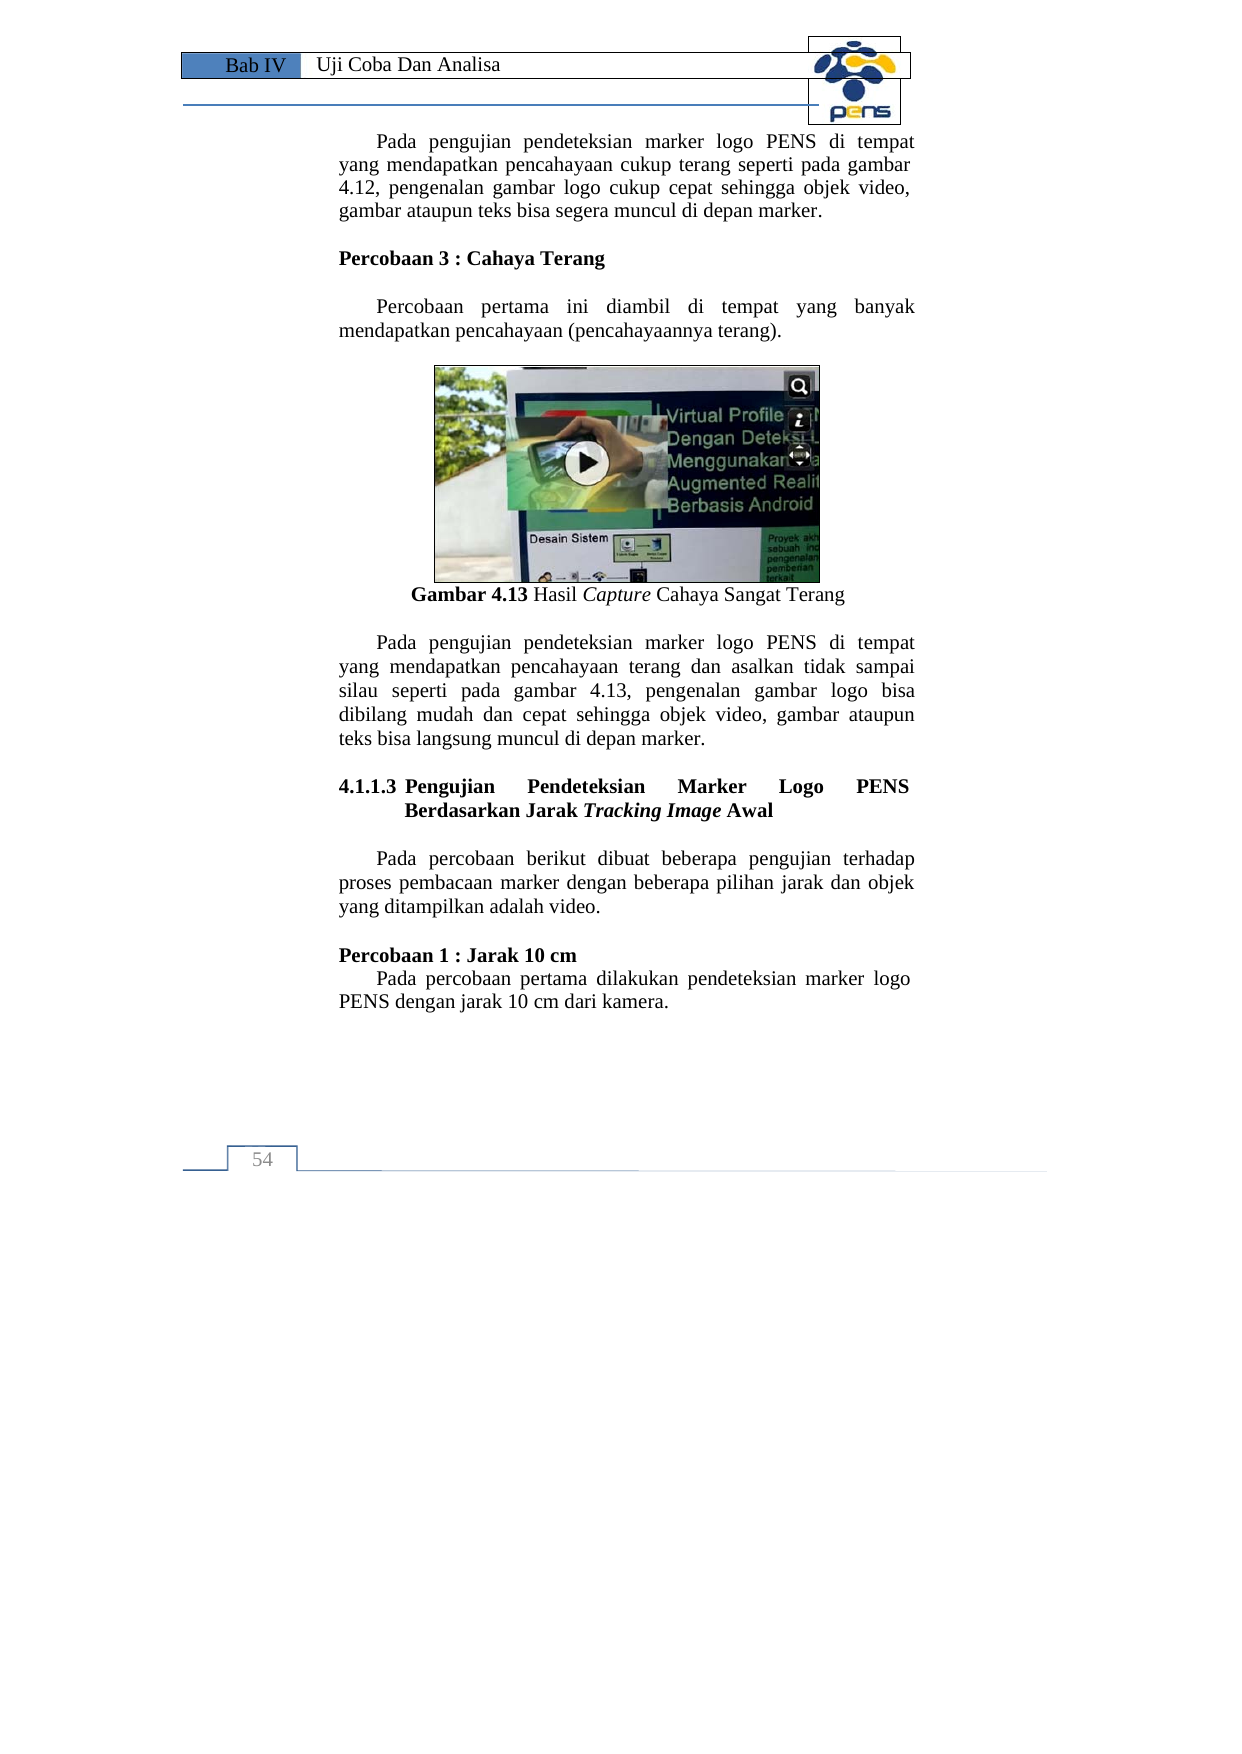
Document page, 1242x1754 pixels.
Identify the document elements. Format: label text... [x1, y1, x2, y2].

text Pada pengujian pendeteksian marker logo PENS di tempat yang mendapatkan pencahayaan cukup terang seperti pada gambar [338, 131, 915, 176]
text Percobaan 1 : Jarak 10 cm [338, 942, 1067, 967]
picture [809, 79, 900, 124]
text PENS dengan jarak 10 cm dari kamera. [338, 989, 1067, 1012]
text Pada pengujian pendeteksian marker logo PENS di tempat yang mendapatkan pencahayaan terang dan asalkan tidak sampai silau seperti pada gambar 4.13, pengenalan gambar logo bisa dibilang mudah dan cepat sehingga objek video, gambar ataupun teks bisa langsung muncul di depan marker. [338, 630, 915, 750]
text Percobaan pertama ini diambil di tempat yang banyak mendapatkan pencahayaan (pencahayaannya terang). [338, 294, 915, 342]
text Pada percobaan berikut dibuat beberapa pengujian terhadap proses pembacaan marker dengan beberapa pilihan jarak dan objek yang ditampilkan adalah video. [338, 846, 915, 918]
text Pada percobaan pertama dilakukan pendeteksian marker logo [376, 967, 1067, 989]
picture [182, 53, 910, 78]
text 4.12, pengenalan gambar logo cukup cepat sehingga objek video, gambar ataupun teks bisa segera muncul di depan marker. [338, 176, 915, 222]
text 4.1.1.3 Pengujian Pendeteksian Marker Logo PENS Berdasarkan Jarak Tracking Image Awal [338, 774, 914, 822]
picture [435, 366, 819, 582]
text Percobaan 3 : Cahaya Terang [338, 246, 1067, 270]
text Gambar 4.13 Hasil Capture Cahaya Sangat Terang [411, 582, 1067, 606]
picture [809, 37, 900, 52]
text 54 [252, 1147, 1067, 1171]
